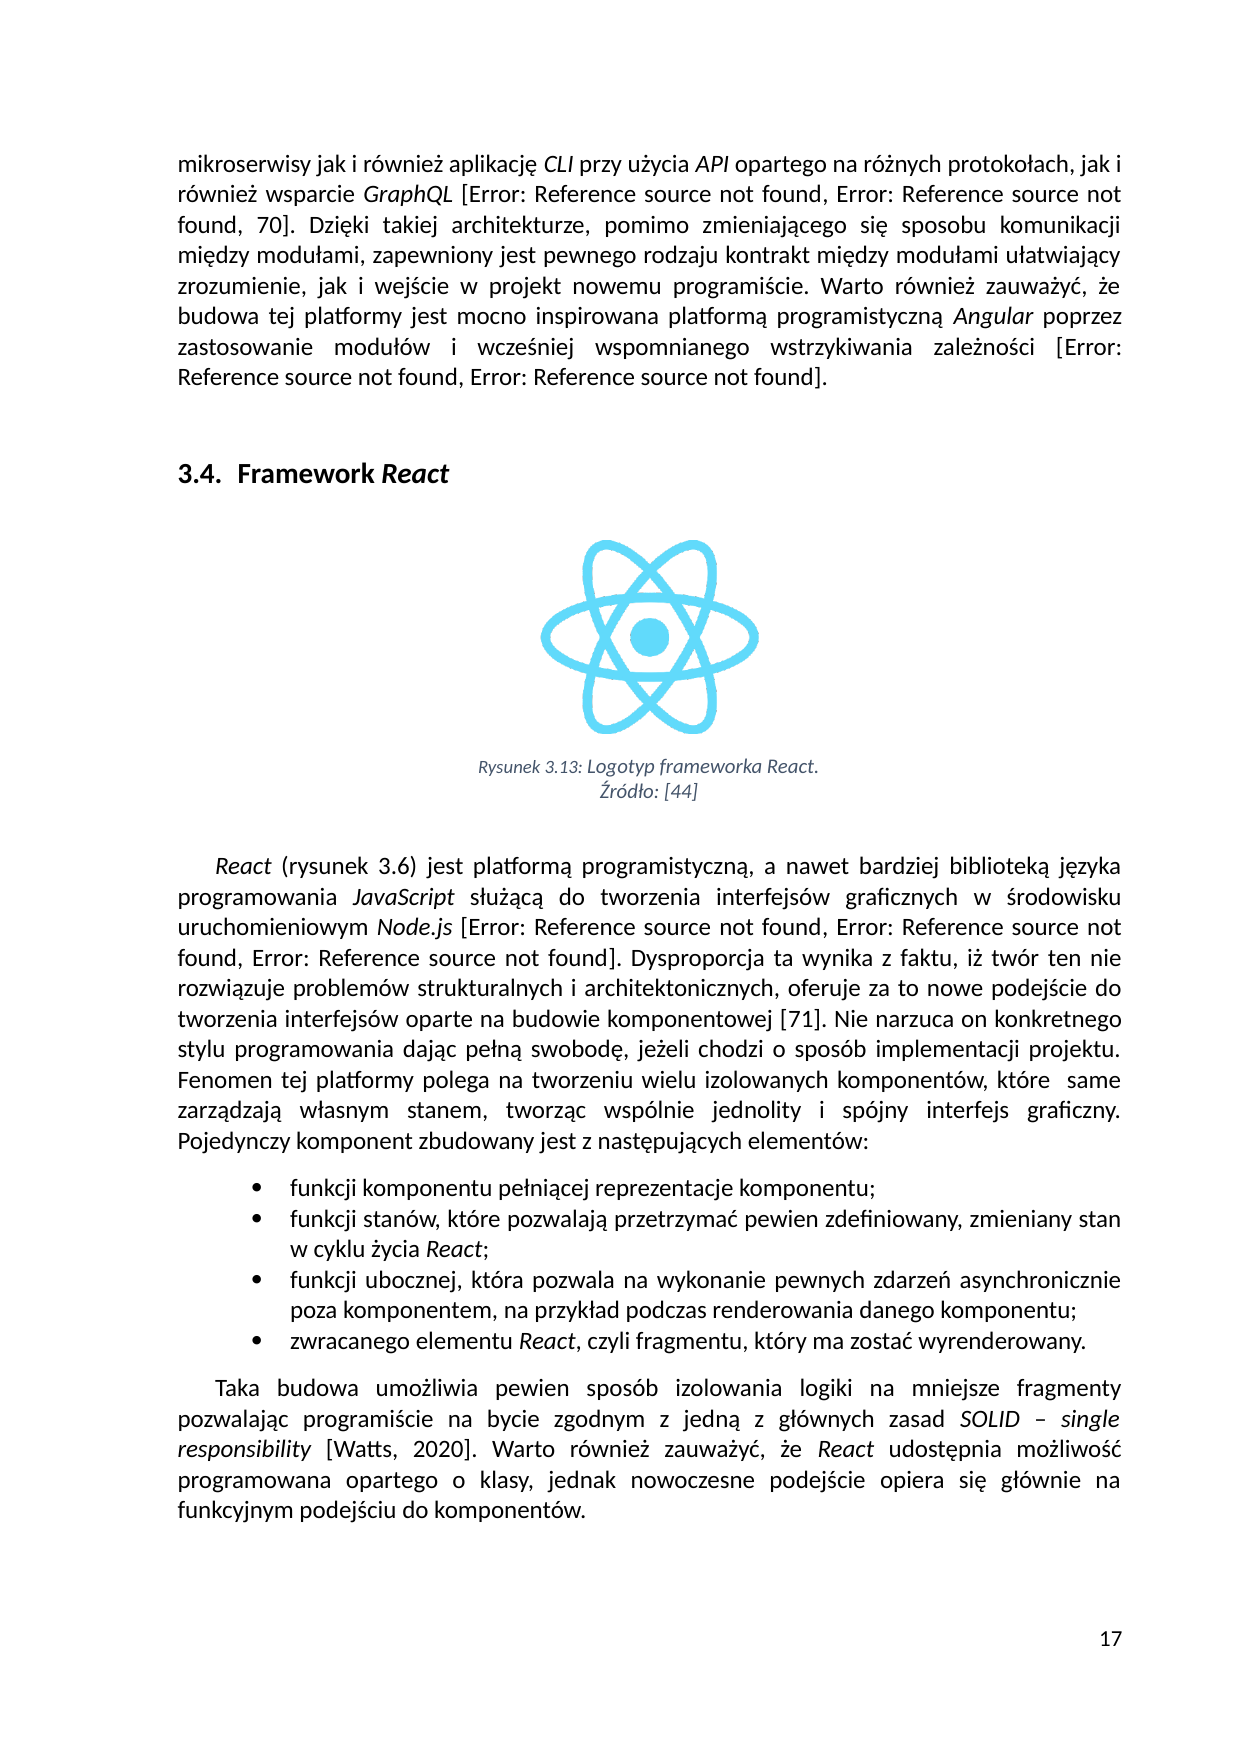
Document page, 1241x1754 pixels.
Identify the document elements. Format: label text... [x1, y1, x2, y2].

list funkcji stanów, które pozwalają przetrzymać pewien zdefiniowany, zmieniany stan w cyklu życia React; [252, 1203, 1122, 1264]
text Taka budowa umożliwia pewien sposób izolowania logiki na mniejsze fragmenty pozwalając programiście na bycie zgodnym z jedną z głównych zasad SOLID – single responsibility [23]. Warto również zauważyć, że React udostępnia możliwość programowana opartego o klasy, jednak nowoczesne podejście opiera się głównie na funkcyjnym podejściu do komponentów. [177, 1372, 1122, 1525]
list funkcji ubocznej, która pozwala na wykonanie pewnych zdarzeń asynchronicznie poza komponentem, na przykład podczas renderowania danego komponentu; [252, 1264, 1122, 1325]
text Źródło: [44] [177, 778, 1122, 804]
list funkcji komponentu pełniącej reprezentacje komponentu; [252, 1172, 1122, 1203]
subtitle Framework React [177, 455, 1122, 491]
picture [538, 540, 761, 734]
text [177, 148, 1122, 392]
list zwracanego elementu React, czyli fragmentu, który ma zostać wyrenderowany. [252, 1325, 1122, 1356]
